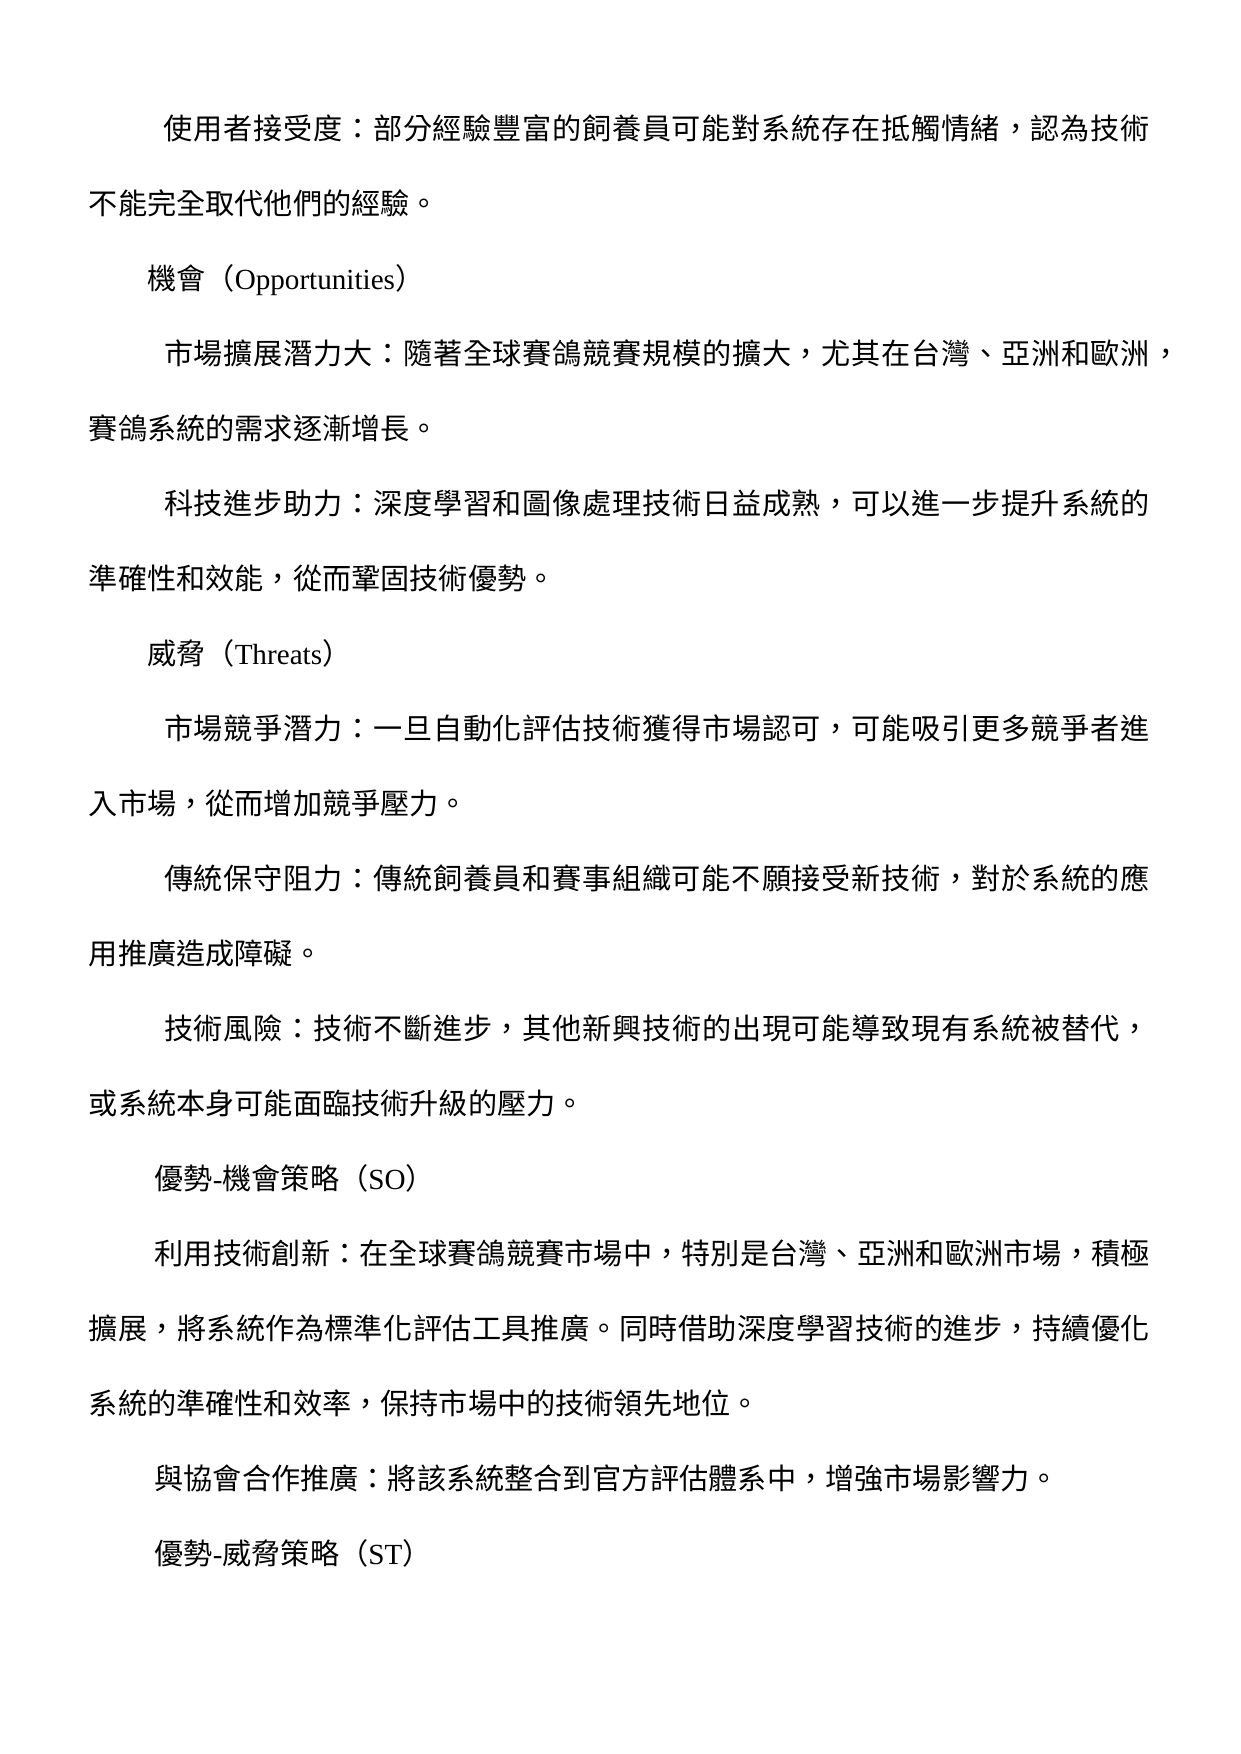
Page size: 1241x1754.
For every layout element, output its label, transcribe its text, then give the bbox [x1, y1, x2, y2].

text 機會（Opportunities） [89, 239, 1152, 314]
text 優勢-機會策略（SO） [89, 1139, 1152, 1214]
text 市場競爭潛力：一旦自動化評估技術獲得市場認可，可能吸引更多競爭者進入市場，從而增加競爭壓力。 [89, 689, 1152, 839]
text 利用技術創新：在全球賽鴿競賽市場中，特別是台灣、亞洲和歐洲市場，積極擴展，將系統作為標準化評估工具推廣。同時借助深度學習技術的進步，持續優化系統的準確性和效率，保持市場中的技術領先地位。 [89, 1214, 1152, 1439]
text 威脅（Threats） [89, 614, 1152, 689]
text 傳統保守阻力：傳統飼養員和賽事組織可能不願接受新技術，對於系統的應用推廣造成障礙。 [89, 839, 1152, 989]
text 技術風險：技術不斷進步，其他新興技術的出現可能導致現有系統被替代，或系統本身可能面臨技術升級的壓力。 [89, 989, 1152, 1139]
text 與協會合作推廣：將該系統整合到官方評估體系中，增強市場影響力。 [89, 1439, 1152, 1514]
text 市場擴展潛力大：隨著全球賽鴿競賽規模的擴大，尤其在台灣、亞洲和歐洲，賽鴿系統的需求逐漸增長。 [89, 314, 1152, 464]
text 科技進步助力：深度學習和圖像處理技術日益成熟，可以進一步提升系統的準確性和效能，從而鞏固技術優勢。 [89, 464, 1152, 614]
text 優勢-威脅策略（ST） [89, 1514, 1152, 1589]
text 使用者接受度：部分經驗豐富的飼養員可能對系統存在抵觸情緒，認為技術不能完全取代他們的經驗。 [89, 89, 1152, 239]
